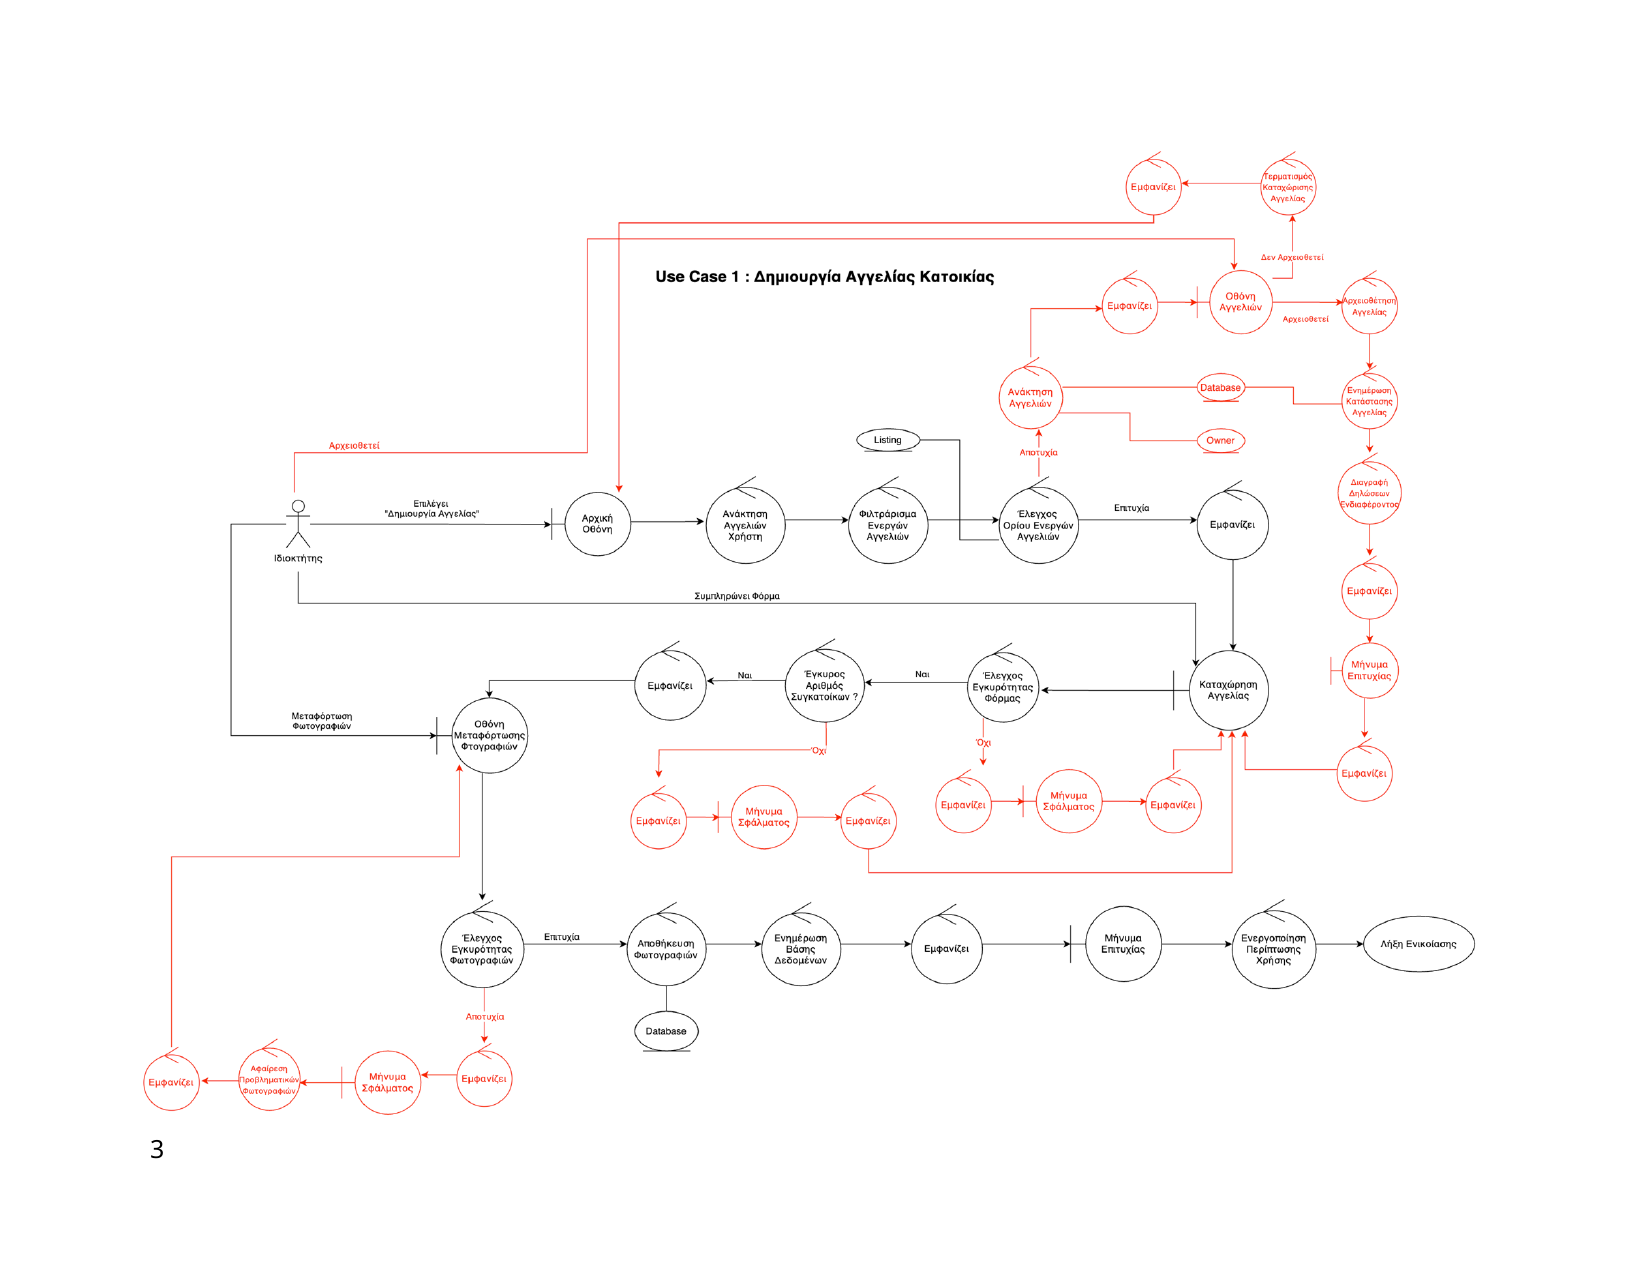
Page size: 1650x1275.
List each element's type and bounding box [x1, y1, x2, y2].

picture [136, 150, 1487, 1116]
